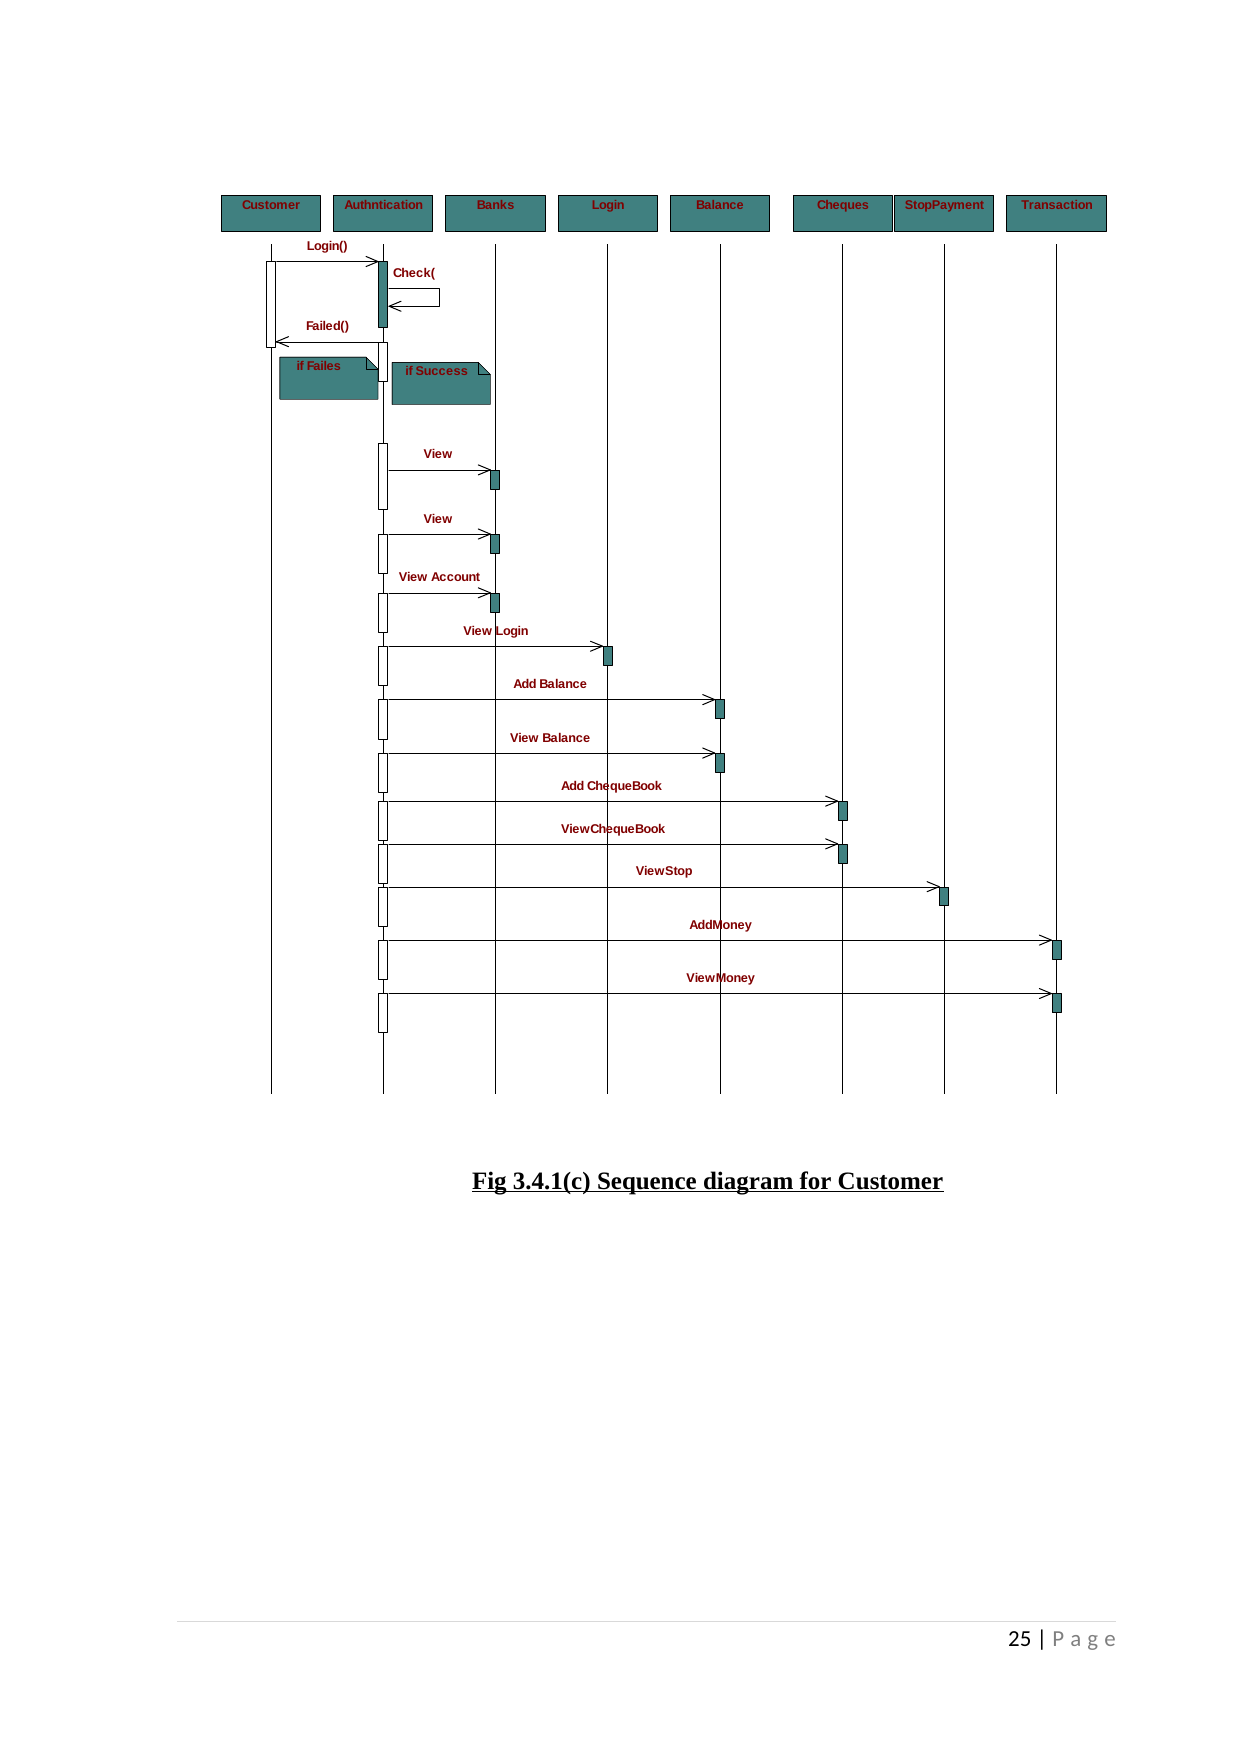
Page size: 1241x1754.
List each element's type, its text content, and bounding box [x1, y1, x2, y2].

text Fig 3.4.1(c) Sequence diagram for Customer [177, 1166, 1116, 1195]
